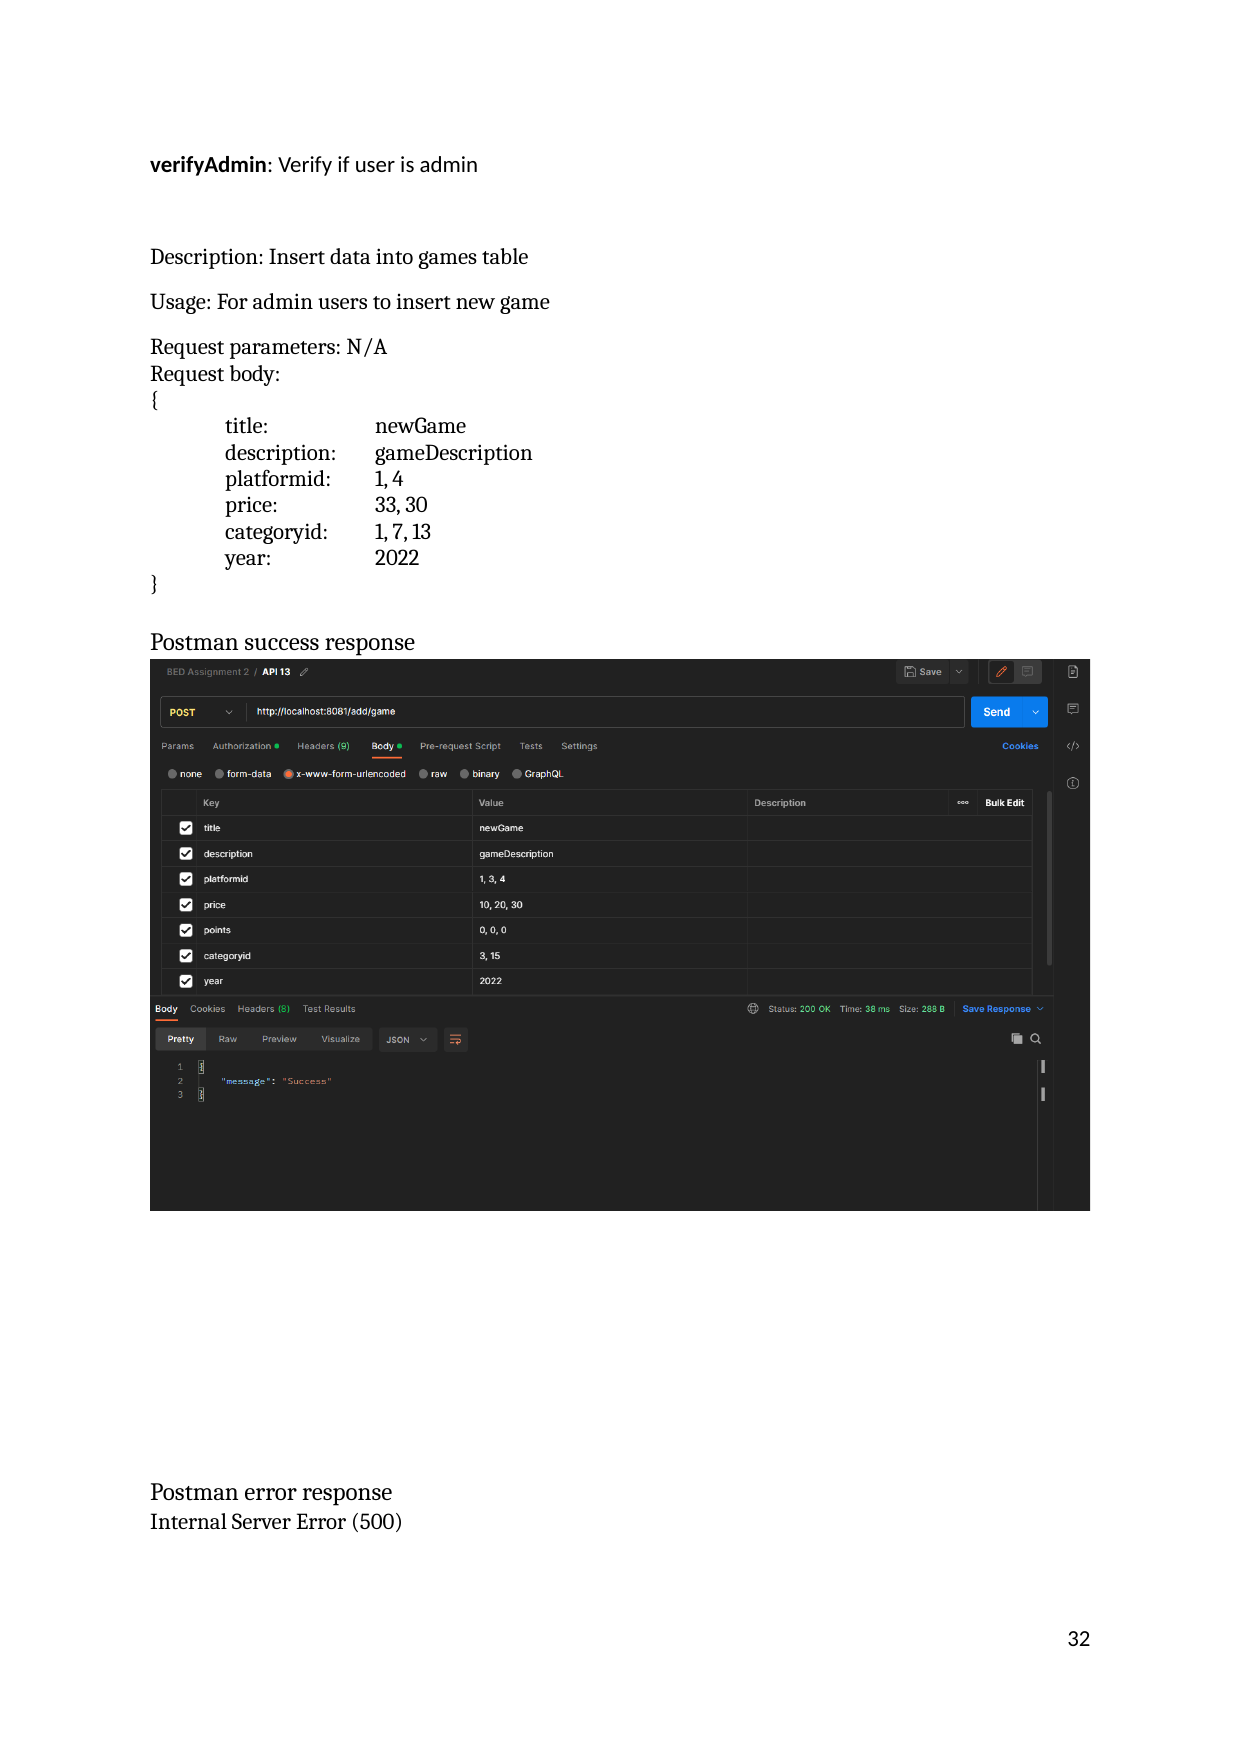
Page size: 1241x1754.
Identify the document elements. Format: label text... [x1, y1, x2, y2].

picture [150, 659, 1091, 1211]
subtitle Postman error response [150, 1478, 1090, 1507]
text Usage: For admin users to insert new game [150, 289, 1090, 315]
text { [150, 387, 1090, 413]
text description: gameDescription [150, 439, 1090, 466]
text } [150, 571, 1090, 597]
text Request parameters: N/A [150, 334, 1090, 360]
subtitle Postman success response [150, 628, 1090, 657]
text Description: Insert data into games table [150, 244, 1090, 270]
text title: newGame [150, 413, 1090, 439]
text year: 2022 [150, 545, 1090, 571]
text verifyAdmin: Verify if user is admin [150, 150, 1090, 178]
text platformid: 1, 4 [150, 466, 1090, 492]
text Request body: [150, 360, 1090, 387]
text price: 33, 30 [150, 492, 1090, 518]
text Internal Server Error (500) [150, 1509, 1090, 1535]
text categoryid: 1, 7, 13 [150, 518, 1090, 545]
